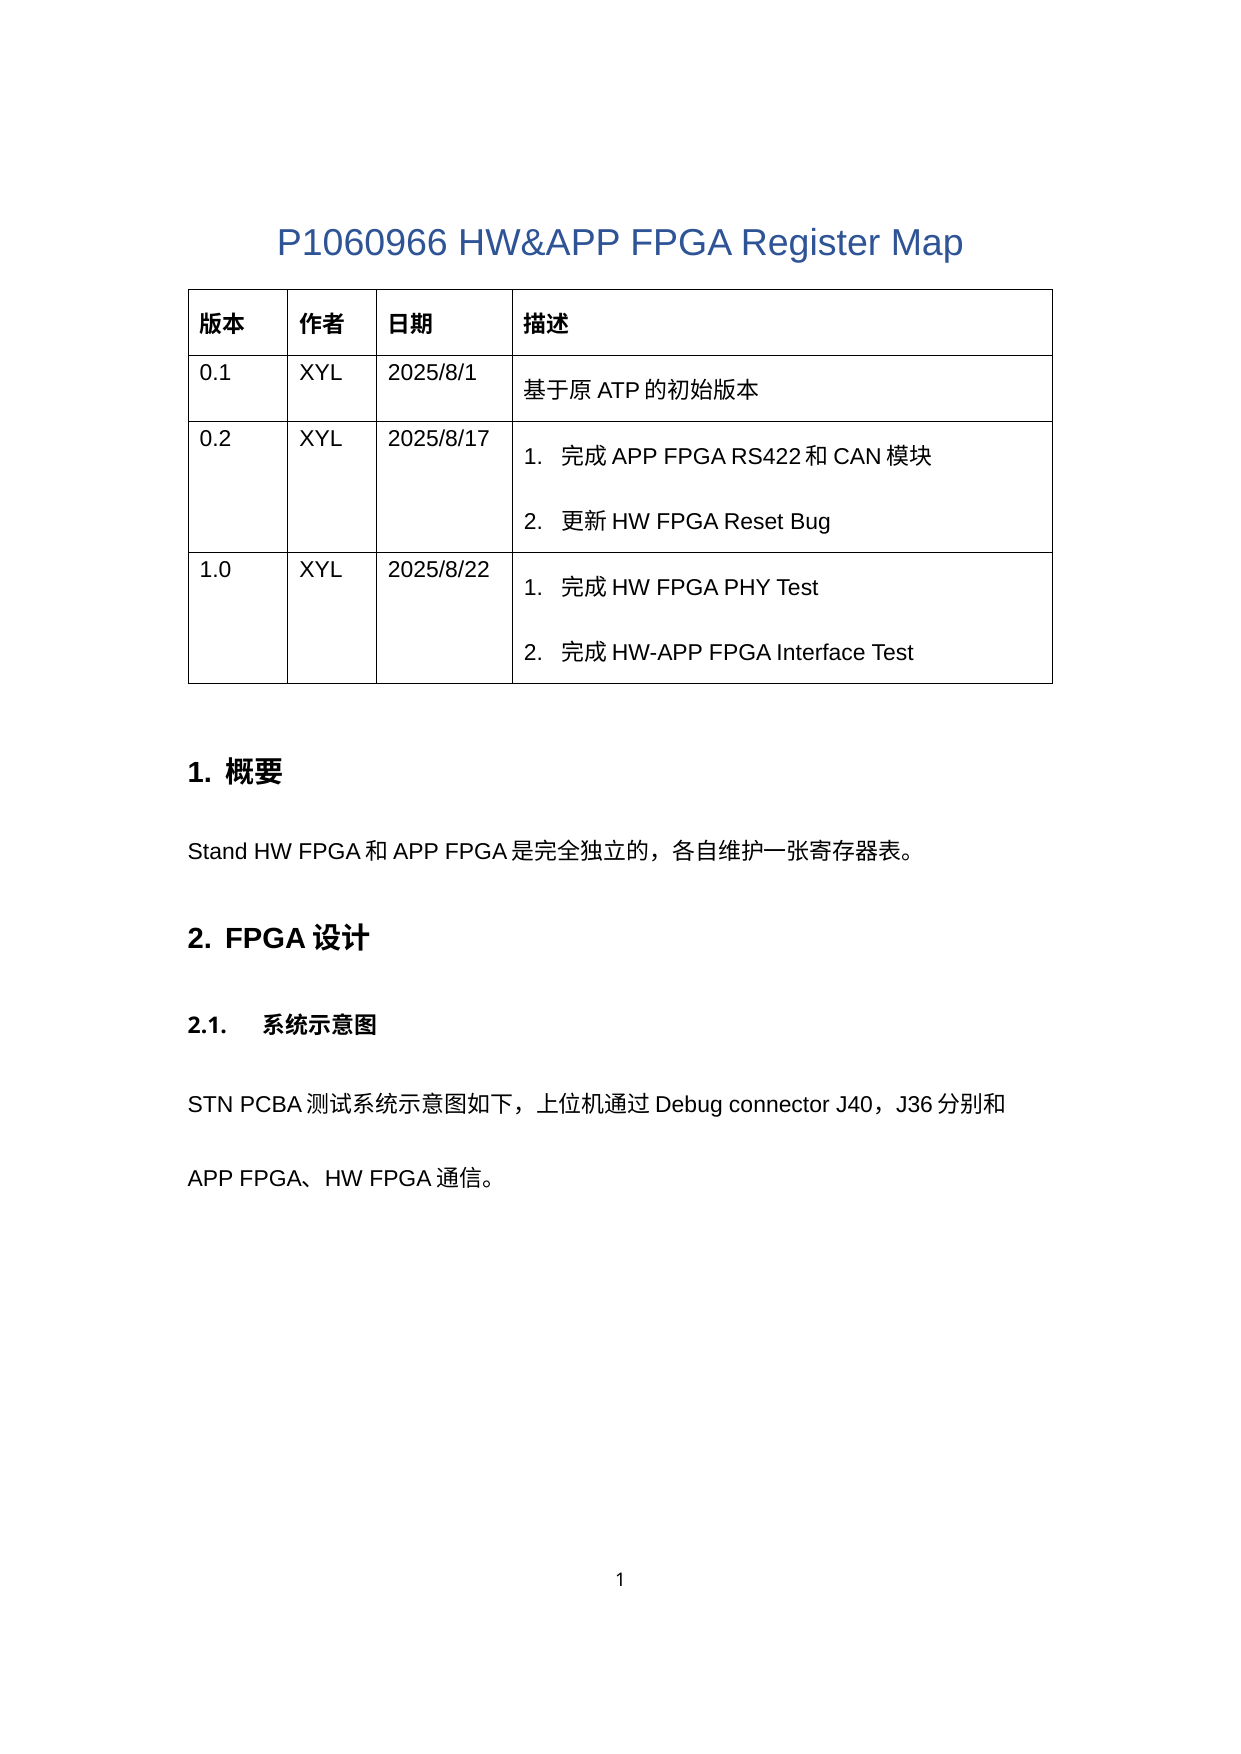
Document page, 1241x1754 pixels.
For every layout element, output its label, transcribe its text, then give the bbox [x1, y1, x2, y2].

table_cell XYL [288, 553, 376, 683]
table_cell XYL [288, 422, 376, 552]
table_cell 2025/8/1 [377, 356, 512, 421]
subtitle P1060966 HW&APP FPGA Register Map [187, 209, 1053, 274]
table_cell 0.2 [189, 422, 287, 552]
table_header 描述 [513, 290, 1052, 355]
table_cell 0.1 [189, 356, 287, 421]
table_cell 完成APP FPGA RS422和CAN模块 更新HW FPGA Reset Bug [513, 422, 1052, 552]
table_header 日期 [377, 290, 512, 355]
table_header 作者 [288, 290, 376, 355]
table_cell 1.0 [189, 553, 287, 683]
table_cell 基于原ATP的初始版本 [513, 356, 1052, 421]
table_cell 2025/8/22 [377, 553, 512, 683]
subtitle 系统示意图 [187, 991, 1053, 1056]
table_cell XYL [288, 356, 376, 421]
table_header 版本 [189, 290, 287, 355]
subtitle FPGA设计 [187, 903, 1053, 968]
subtitle 概要 [187, 737, 1053, 802]
table_cell 2025/8/17 [377, 422, 512, 552]
table_cell 完成HW FPGA PHY Test 完成HW-APP FPGA Interface Test [513, 553, 1052, 683]
text STN PCBA测试系统示意图如下，上位机通过Debug connector J40，J36分别和APP FPGA、HW FPGA通信。 [187, 1070, 1053, 1209]
text Stand HW FPGA和APP FPGA是完全独立的，各自维护一张寄存器表。 [187, 817, 1053, 882]
